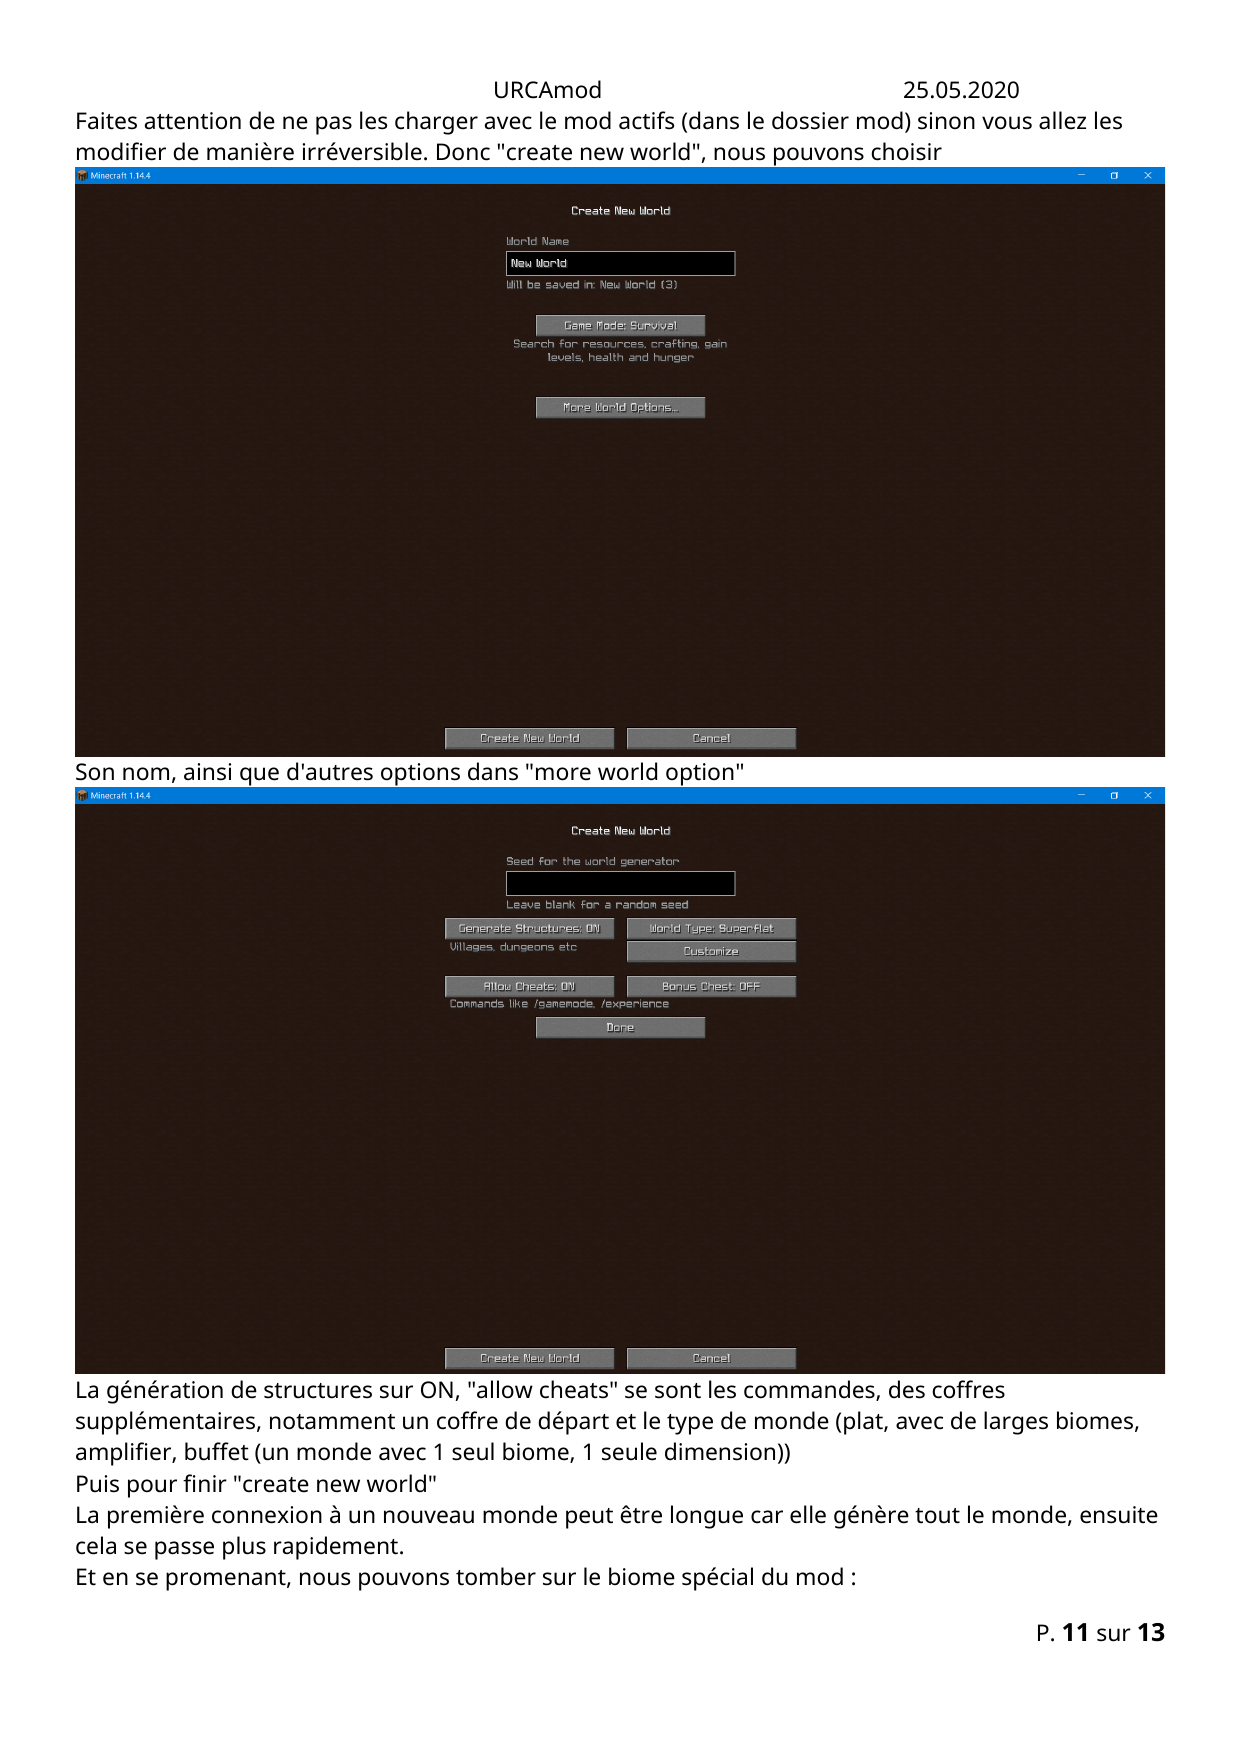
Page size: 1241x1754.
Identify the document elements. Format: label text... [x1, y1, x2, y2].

text Et en se promenant, nous pouvons tomber sur le biome spécial du mod : [75, 1561, 1165, 1592]
picture [75, 787, 1166, 1374]
text La première connexion à un nouveau monde peut être longue car elle génère tout le monde, ensuite cela se passe plus rapidement. [75, 1499, 1165, 1561]
text La génération de structures sur ON, "allow cheats" se sont les commandes, des coffres supplémentaires, notamment un coffre de départ et le type de monde (plat, avec de larges biomes, amplifier, buffet (un monde avec 1 seul biome, 1 seule dimension)) [75, 1374, 1165, 1467]
text Faites attention de ne pas les charger avec le mod actifs (dans le dossier mod) sinon vous allez les modifier de manière irréversible. Donc "create new world", nous pouvons choisir [75, 105, 1165, 167]
text Son nom, ainsi que d'autres options dans "more world option" [75, 757, 1165, 787]
text Puis pour finir "create new world" [75, 1467, 1165, 1499]
picture [75, 167, 1166, 757]
